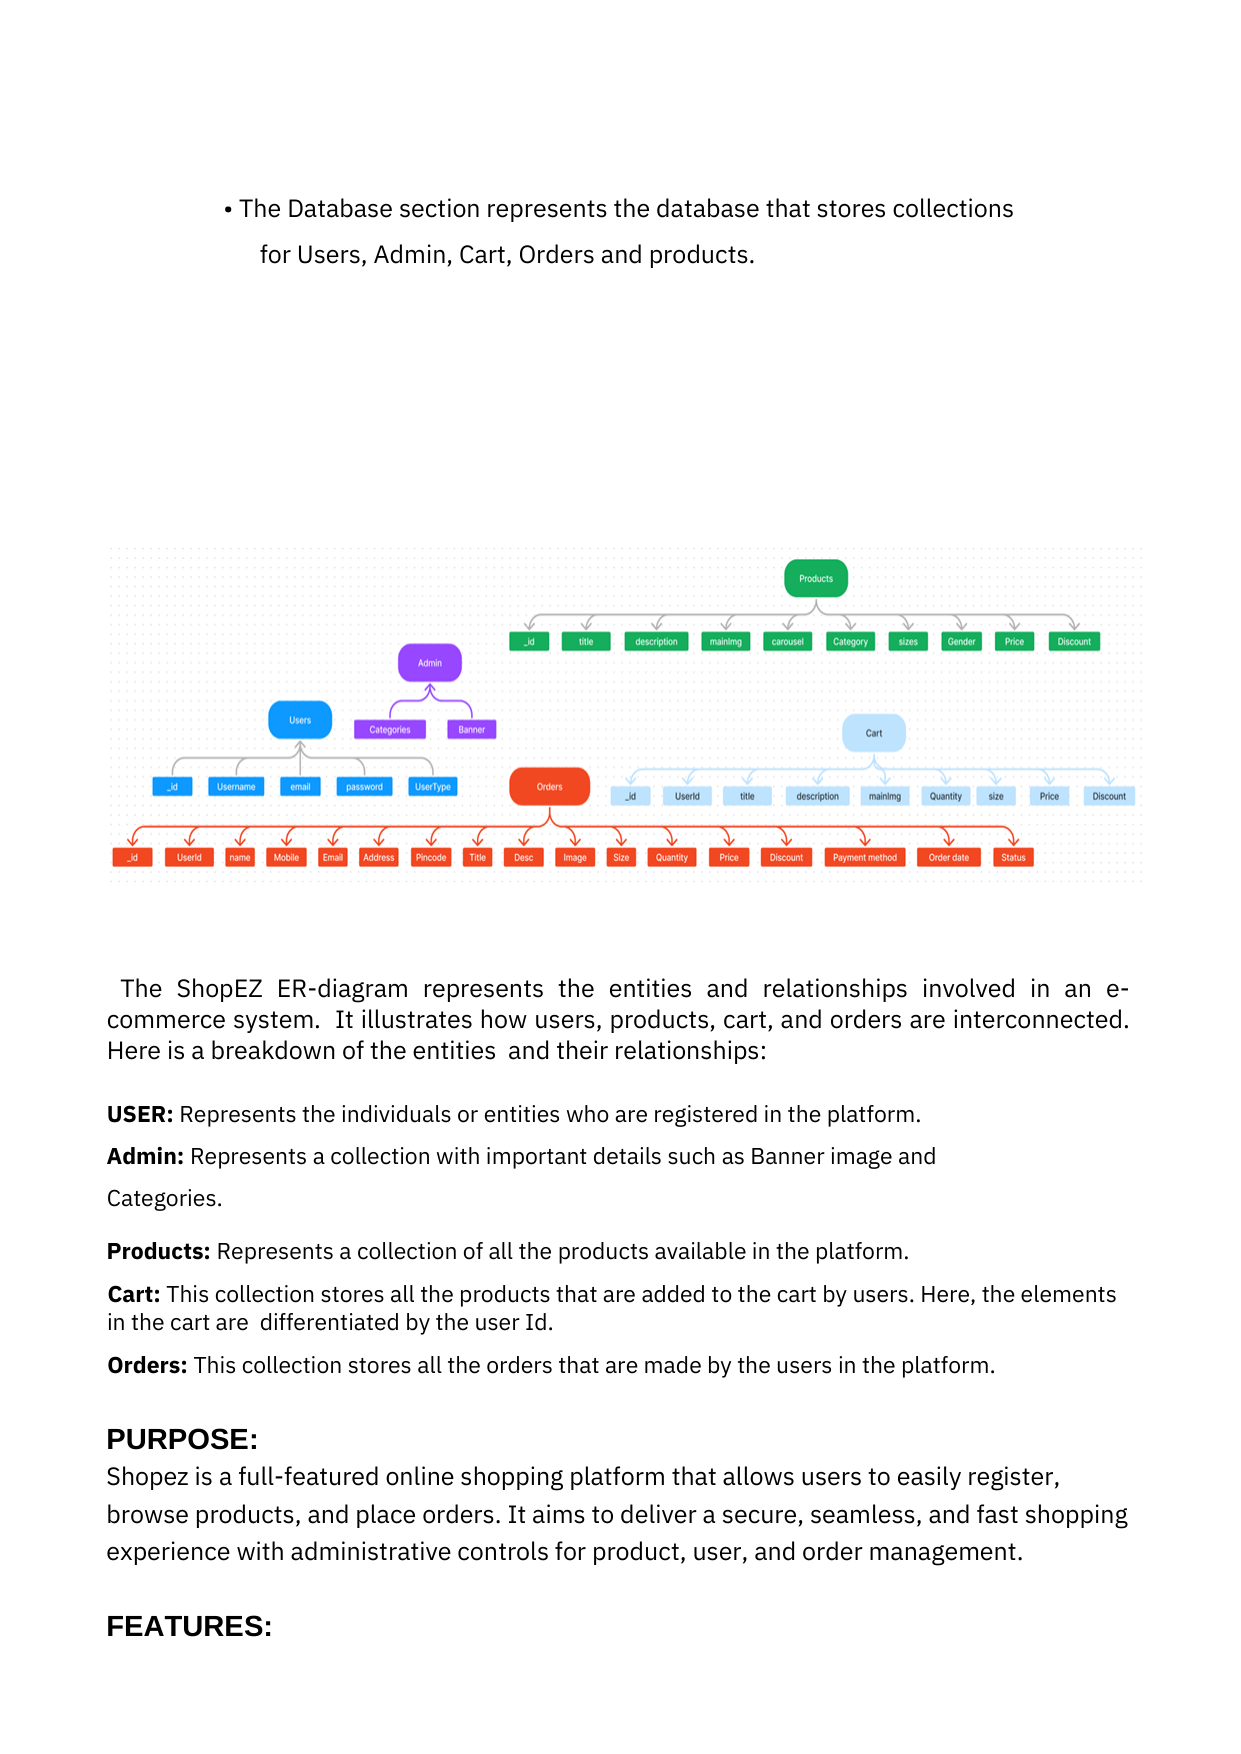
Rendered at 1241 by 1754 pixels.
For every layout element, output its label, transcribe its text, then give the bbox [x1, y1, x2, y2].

text Cart: This collection stores all the products that are added to the cart by users. Here, the elements in the cart are differentiated by the user Id. [107, 1280, 1130, 1337]
text FEATURES: [106, 1609, 1143, 1643]
text USER: Represents the individuals or entities who are registered in the platform. [107, 1099, 1143, 1129]
text PURPOSE: Shopez is a full-featured online shopping platform that allows users to easily register, browse products, and place orders. It aims to deliver a secure, seamless, and fast shopping experience with administrative controls for product, user, and order management. [106, 1422, 1143, 1567]
picture [106, 547, 1144, 883]
text The ShopEZ ER-diagram represents the entities and relationships involved in an e-commerce system. It illustrates how users, products, cart, and orders are interconnected. Here is a breakdown of the entities and their relationships: [106, 973, 1131, 1066]
text Orders: This collection stores all the orders that are made by the users in the platform. [107, 1349, 1143, 1379]
text • The Database section represents the database that stores collections for Users, Admin, Cart, Orders and products. [223, 192, 1038, 271]
text Products: Represents a collection of all the products available in the platform. [106, 1236, 962, 1266]
text Admin: Represents a collection with important details such as Banner image and Categories. [106, 1141, 962, 1212]
